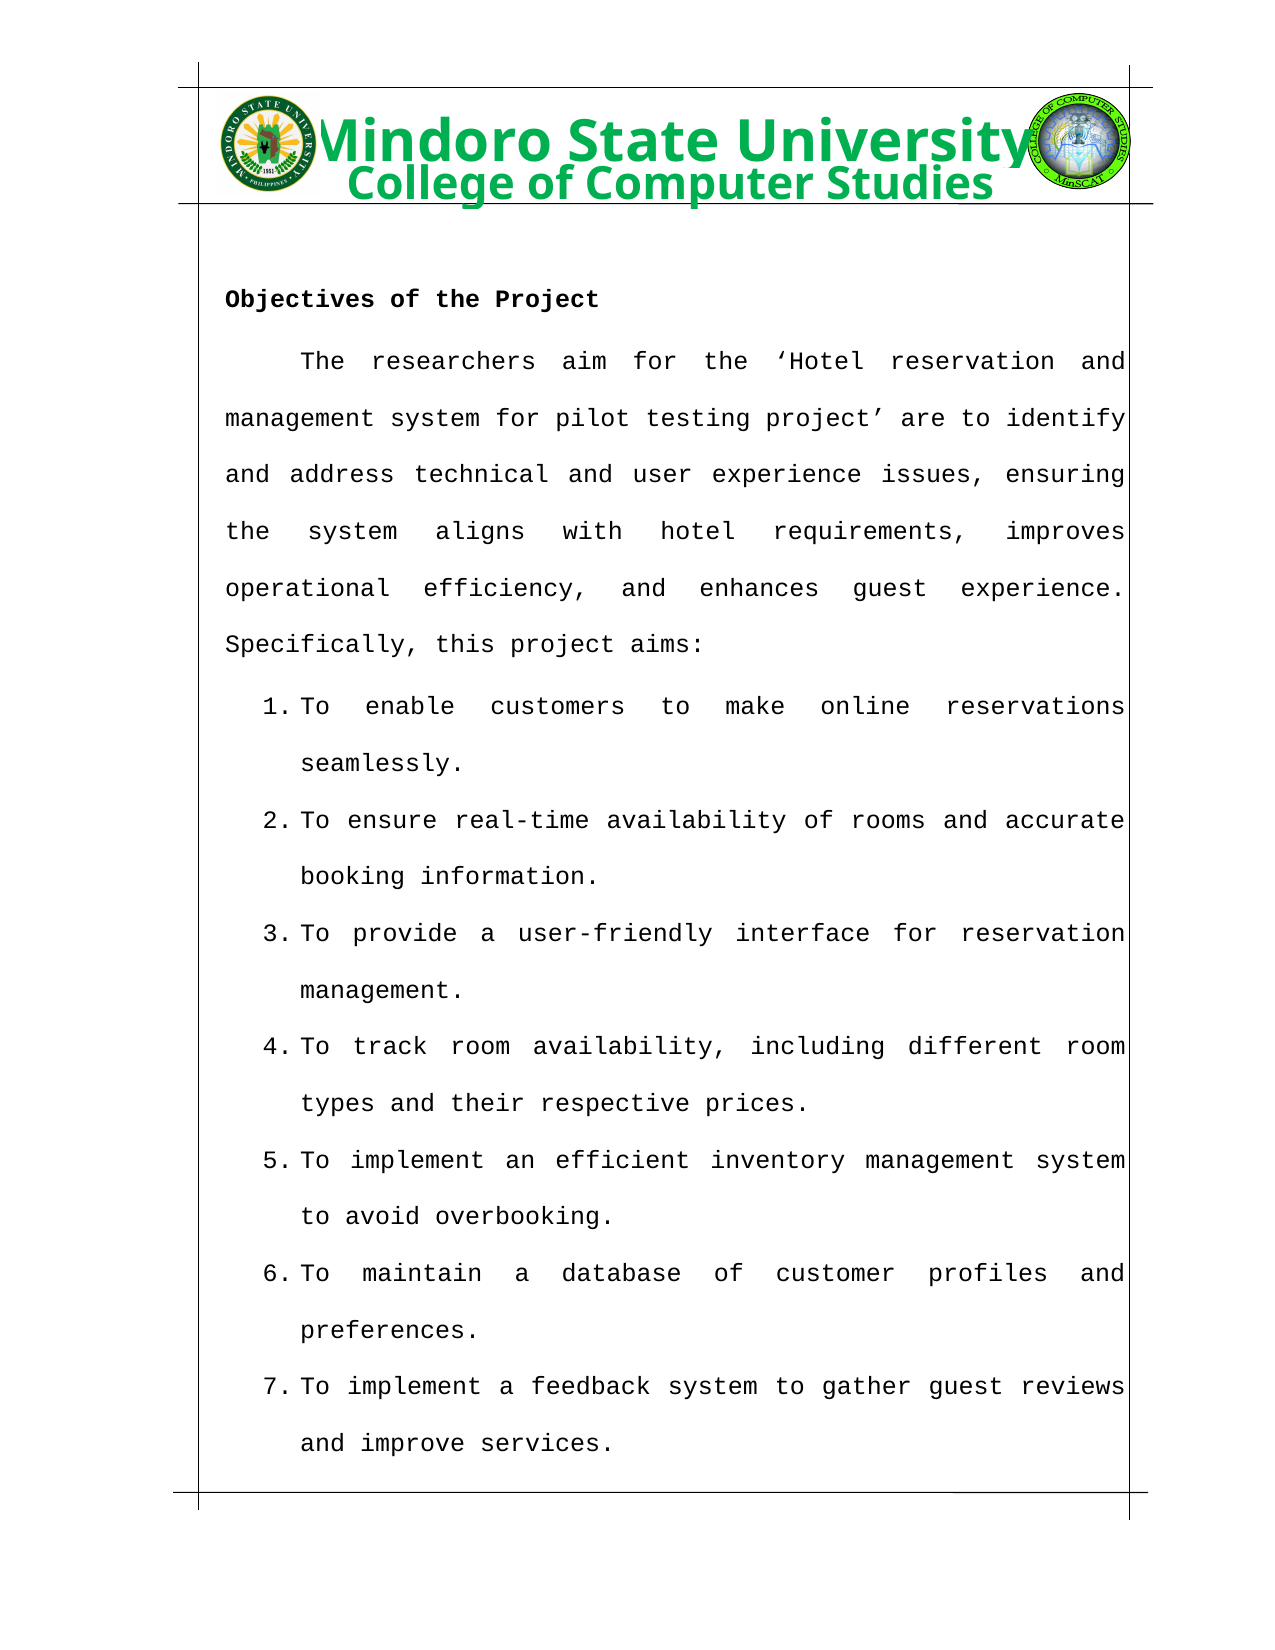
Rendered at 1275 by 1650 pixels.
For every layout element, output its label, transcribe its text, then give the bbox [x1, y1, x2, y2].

list To ensure real-time availability of rooms and accurate booking information. [262, 807, 1126, 892]
list To implement an efficient inventory management system to avoid overbooking. [262, 1147, 1126, 1232]
list To provide a user-friendly interface for reservation management. [262, 921, 1126, 1006]
picture [216, 91, 321, 196]
text The researchers aim for the ‘Hotel reservation and management system for pilot testing project’ are to identify and address technical and user experience issues, ensuring the system aligns with hotel requirements, improves operational efficiency, and enhances guest experience. Specifically, this project aims: [225, 349, 1126, 660]
list To maintain a database of customer profiles and preferences. [262, 1261, 1126, 1346]
text Objectives of the Project [225, 287, 1126, 315]
list To implement a feedback system to gather guest reviews and improve services. [262, 1374, 1126, 1459]
picture [1020, 87, 1136, 196]
list To track room availability, including different room types and their respective prices. [262, 1034, 1126, 1119]
list To enable customers to make online reservations seamlessly. [262, 694, 1126, 779]
